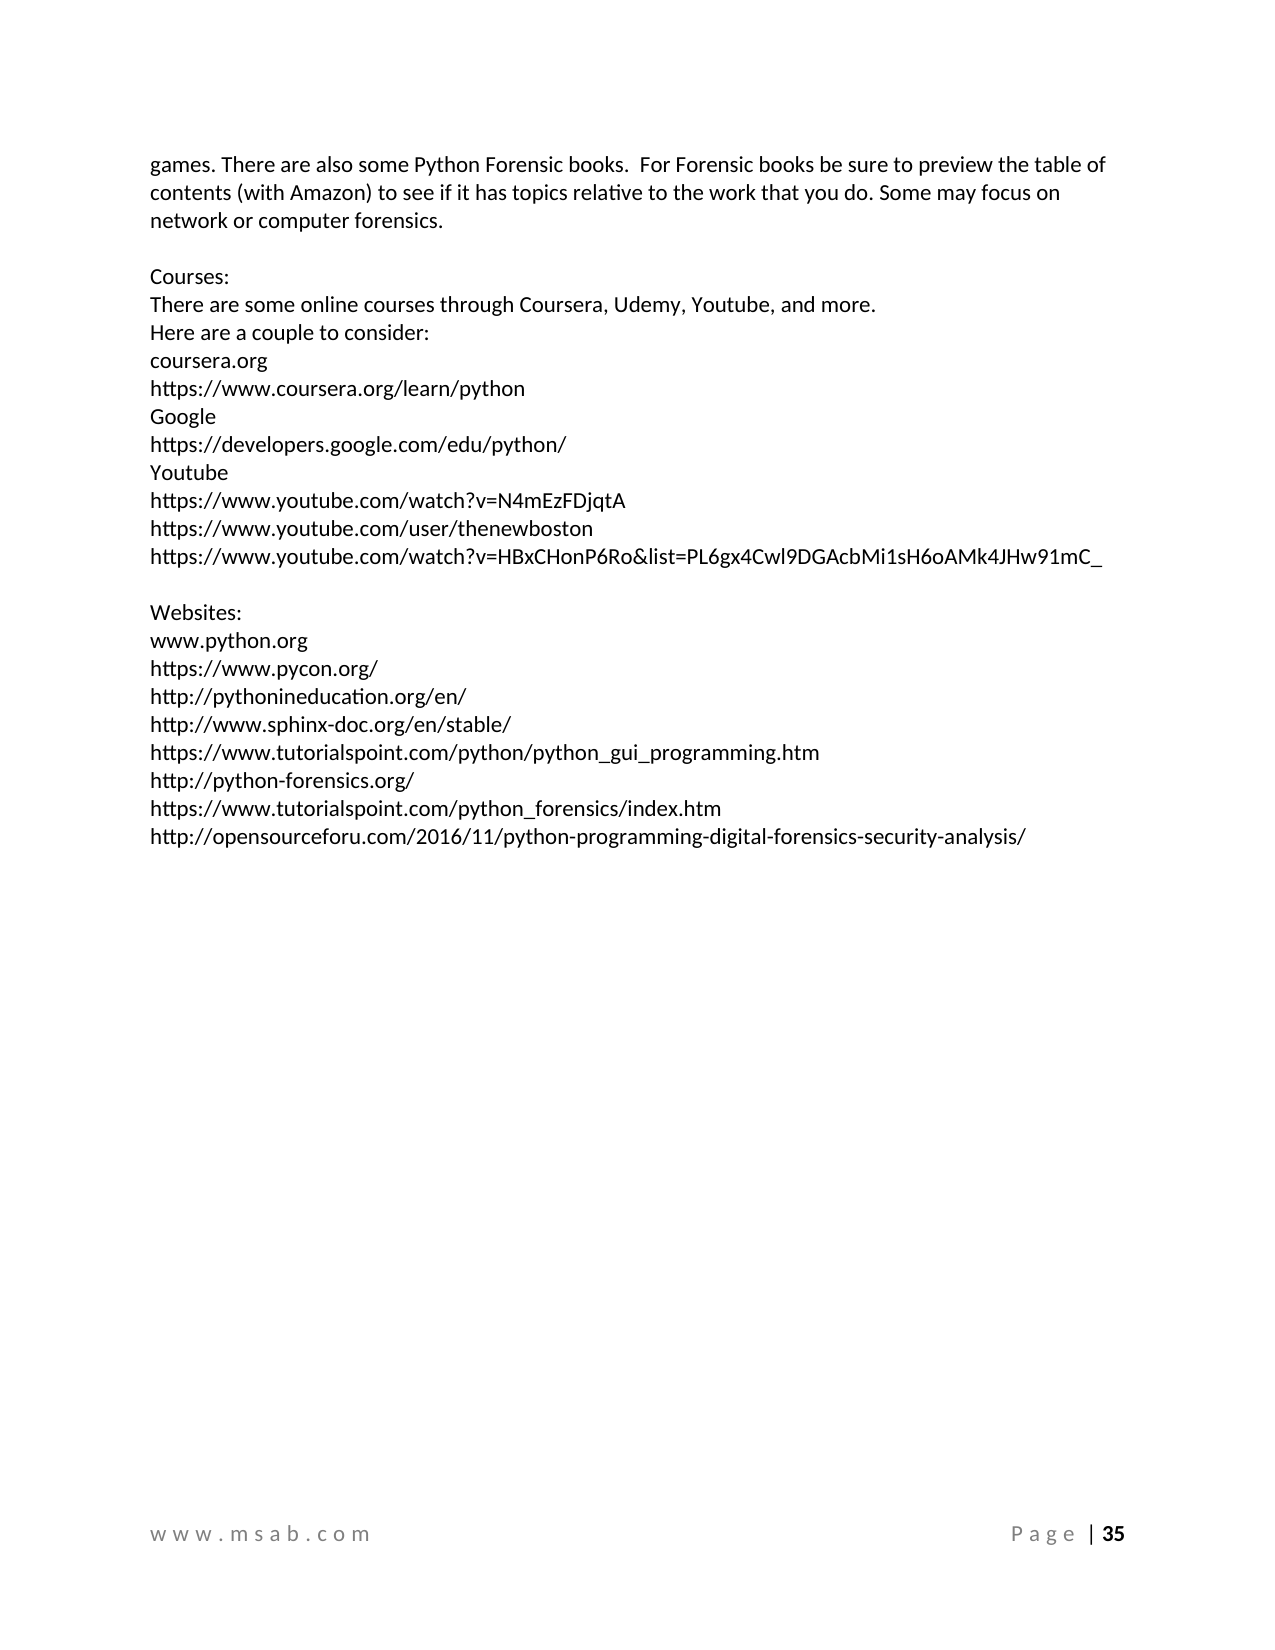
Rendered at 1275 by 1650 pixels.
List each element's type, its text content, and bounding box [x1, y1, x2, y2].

text Courses: [150, 262, 1125, 290]
text Youtube [150, 458, 1125, 486]
text www.python.org [150, 626, 1125, 654]
text http://python-forensics.org/ [150, 766, 1125, 794]
text Here are a couple to consider: [150, 318, 1125, 346]
text Google [150, 402, 1125, 430]
text https://developers.google.com/edu/python/ [150, 430, 1125, 458]
text http://www.sphinx-doc.org/en/stable/ [150, 710, 1125, 738]
text https://www.youtube.com/watch?v=HBxCHonP6Ro&list=PL6gx4Cwl9DGAcbMi1sH6oAMk4JHw91mC_ [150, 542, 1125, 570]
text https://www.tutorialspoint.com/python_forensics/index.htm [150, 794, 1125, 822]
text http://opensourceforu.com/2016/11/python-programming-digital-forensics-security-analysis/ [150, 822, 1125, 851]
text http://pythonineducation.org/en/ [150, 682, 1125, 710]
text coursera.org [150, 346, 1125, 374]
text games. There are also some Python Forensic books. For Forensic books be sure to preview the table of contents (with Amazon) to see if it has topics relative to the work that you do. Some may focus on network or computer forensics. [150, 150, 1125, 234]
text https://www.youtube.com/user/thenewboston [150, 514, 1125, 542]
text Websites: [150, 598, 1125, 626]
text https://www.tutorialspoint.com/python/python_gui_programming.htm [150, 738, 1125, 766]
text https://www.pycon.org/ [150, 654, 1125, 682]
text There are some online courses through Coursera, Udemy, Youtube, and more. [150, 290, 1125, 318]
text https://www.youtube.com/watch?v=N4mEzFDjqtA [150, 486, 1125, 514]
text https://www.coursera.org/learn/python [150, 374, 1125, 402]
